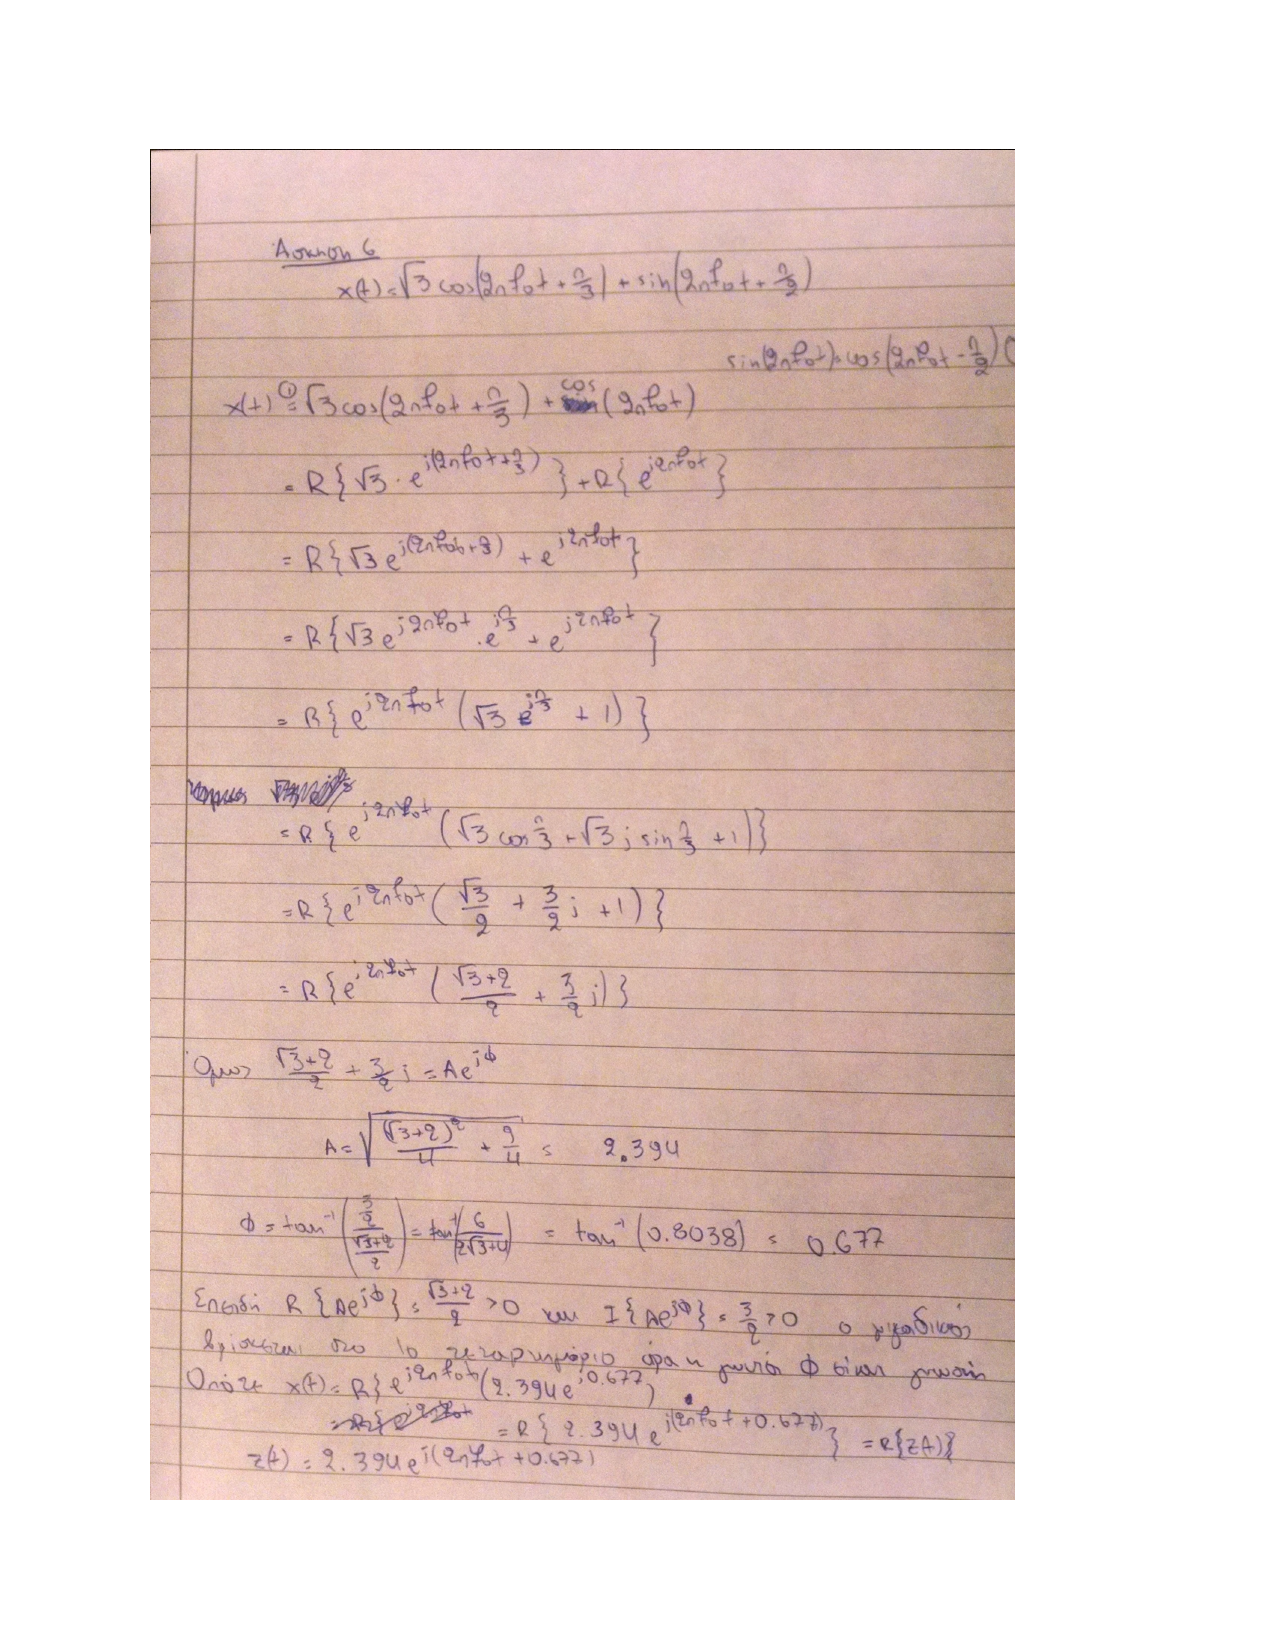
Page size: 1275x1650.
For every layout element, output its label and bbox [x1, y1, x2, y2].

picture [150, 149, 1015, 1500]
